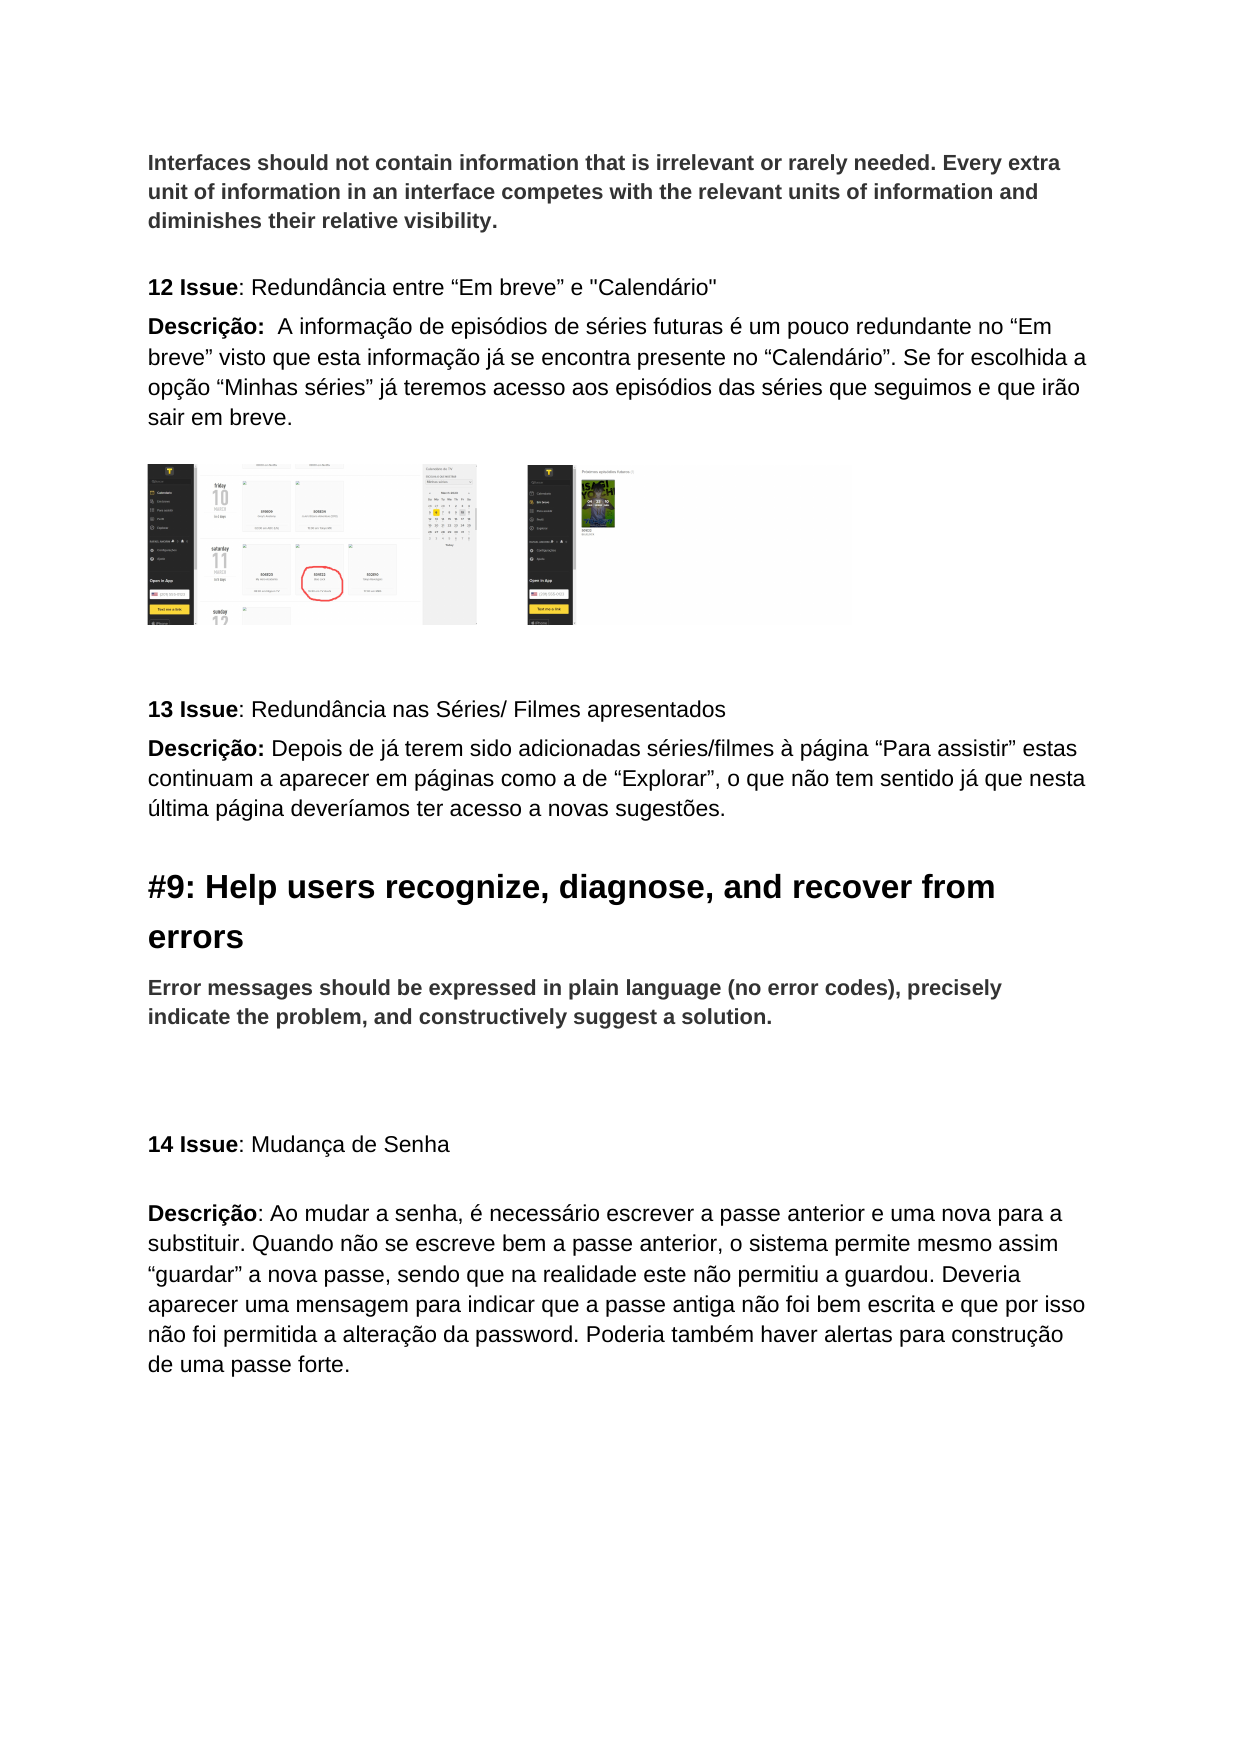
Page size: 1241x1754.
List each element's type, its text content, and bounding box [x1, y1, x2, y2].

subtitle 12 Issue: Redundância entre “Em breve” e "Calendário" [148, 274, 1090, 301]
subtitle 14 Issue: Mudança de Senha [148, 1131, 1090, 1157]
text Error messages should be expressed in plain language (no error codes), precisely indicate the problem, and constructively suggest a solution. [148, 975, 1090, 1029]
subtitle #9: Help users recognize, diagnose, and recover from errors [148, 867, 1090, 956]
text Descrição: Depois de já terem sido adicionadas séries/filmes à página “Para assistir” estas continuam a aparecer em páginas como a de “Explorar”, o que não tem sentido já que nesta última página deveríamos ter acesso a novas sugestões. [148, 735, 1090, 822]
picture [527, 465, 852, 625]
picture [147, 464, 477, 625]
text Interfaces should not contain information that is irrelevant or rarely needed. Every extra unit of information in an interface competes with the relevant units of information and diminishes their relative visibility. [148, 150, 1090, 233]
text Descrição: Ao mudar a senha, é necessário escrever a passe anterior e uma nova para a substituir. Quando não se escreve bem a passe anterior, o sistema permite mesmo assim “guardar” a nova passe, sendo que na realidade este não permitiu a guardou. Deveria aparecer uma mensagem para indicar que a passe antiga não foi bem escrita e que por isso não foi permitida a alteração da password. Poderia também haver alertas para construção de uma passe forte. [148, 1200, 1090, 1378]
text Descrição: A informação de episódios de séries futuras é um pouco redundante no “Em breve” visto que esta informação já se encontra presente no “Calendário”. Se for escolhida a opção “Minhas séries” já teremos acesso aos episódios das séries que seguimos e que irão sair em breve. [148, 313, 1090, 430]
subtitle 13 Issue: Redundância nas Séries/ Filmes apresentados [148, 696, 1090, 722]
